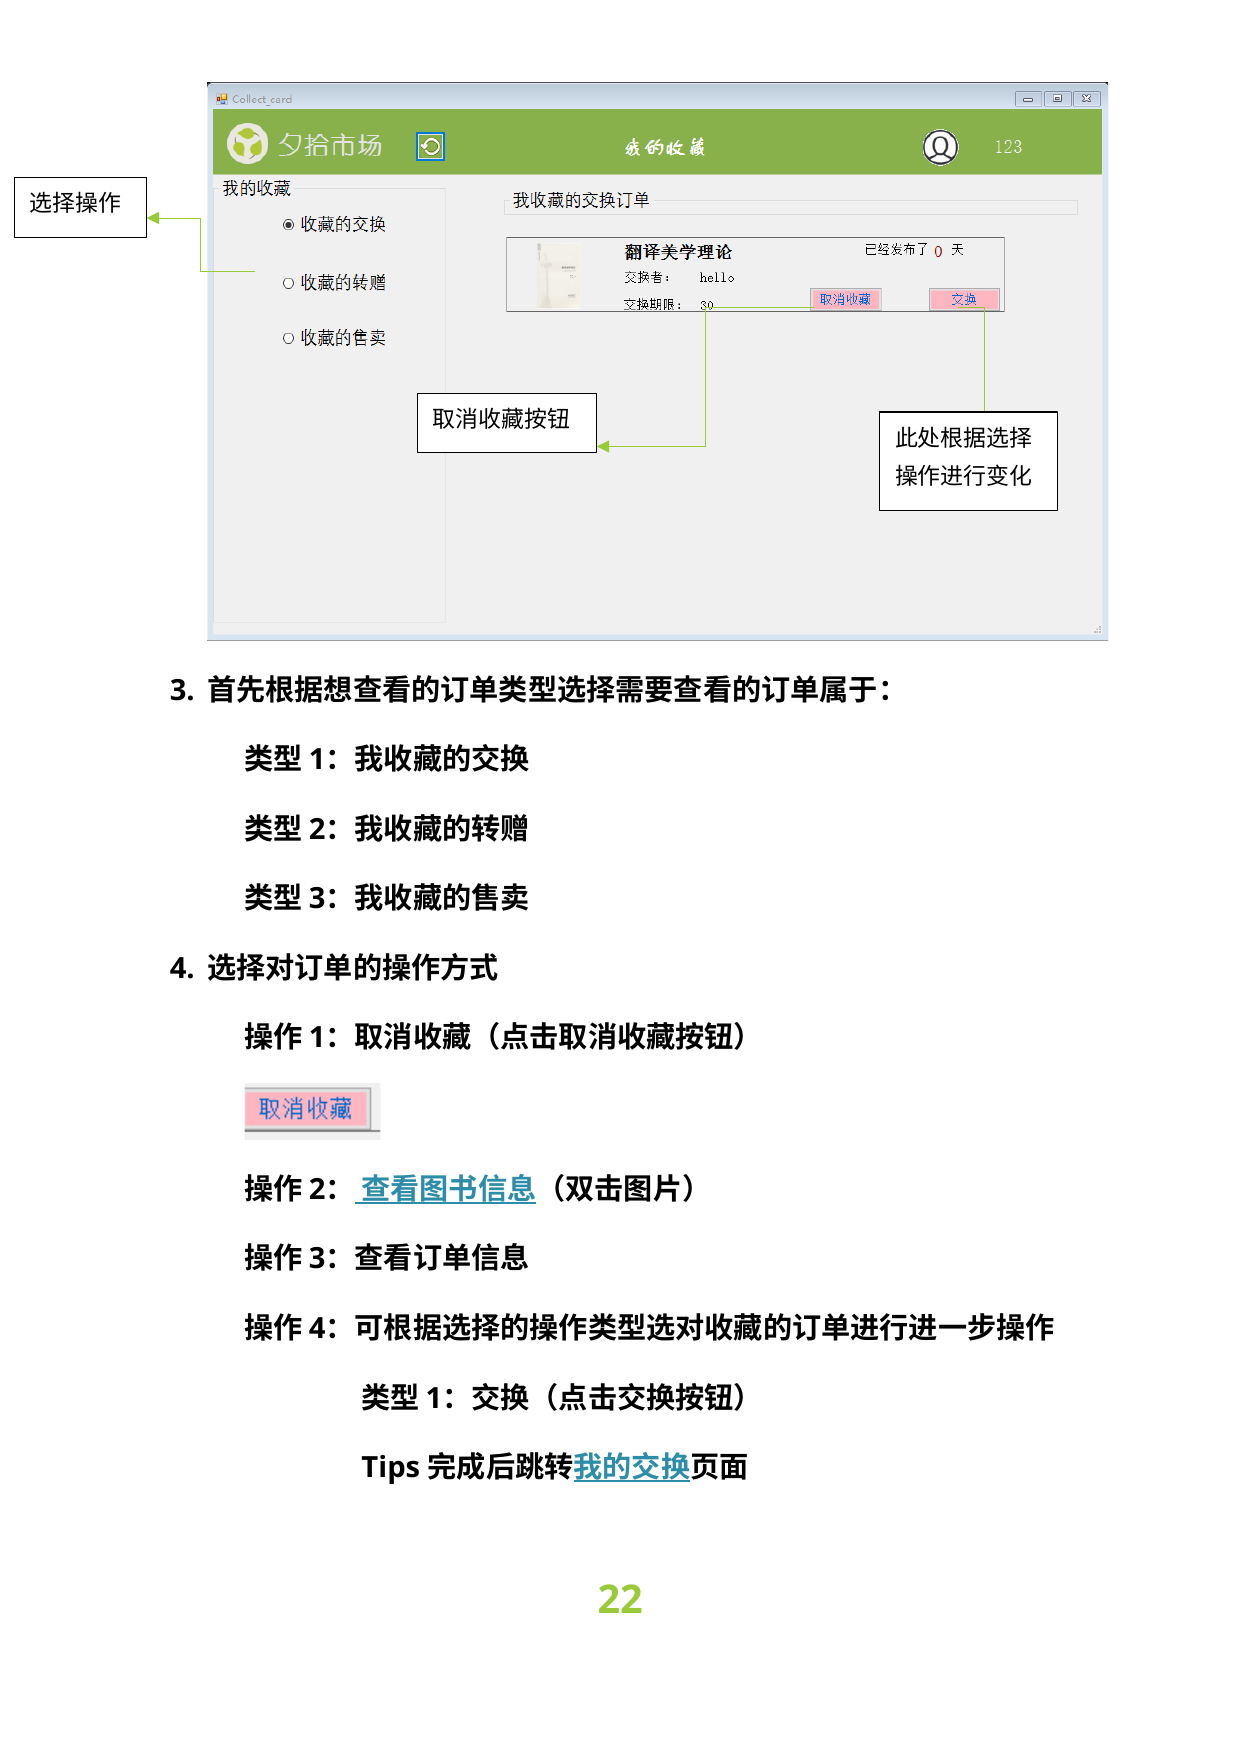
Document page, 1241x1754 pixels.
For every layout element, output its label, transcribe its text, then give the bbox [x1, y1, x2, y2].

list 类型1：交换（点击交换按钮） [244, 1374, 1071, 1417]
list 操作4：可根据选择的操作类型选对收藏的订单进行进一步操作 [244, 1304, 1071, 1347]
list Tips 完成后跳转我的交换页面 [244, 1444, 1071, 1486]
list 操作1：取消收藏（点击取消收藏按钮） [244, 1014, 1071, 1056]
list 操作2： 查看图书信息（双击图片） [244, 1165, 1071, 1208]
list 首先根据想查看的订单类型选择需要查看的订单属于： [169, 666, 1071, 708]
list 类型1：我收藏的交换 [244, 736, 1071, 778]
list 操作3：查看订单信息 [244, 1235, 1071, 1277]
list 选择对订单的操作方式 [169, 944, 1071, 987]
list 类型3：我收藏的售卖 [244, 875, 1071, 917]
list 类型2：我收藏的转赠 [244, 805, 1071, 848]
